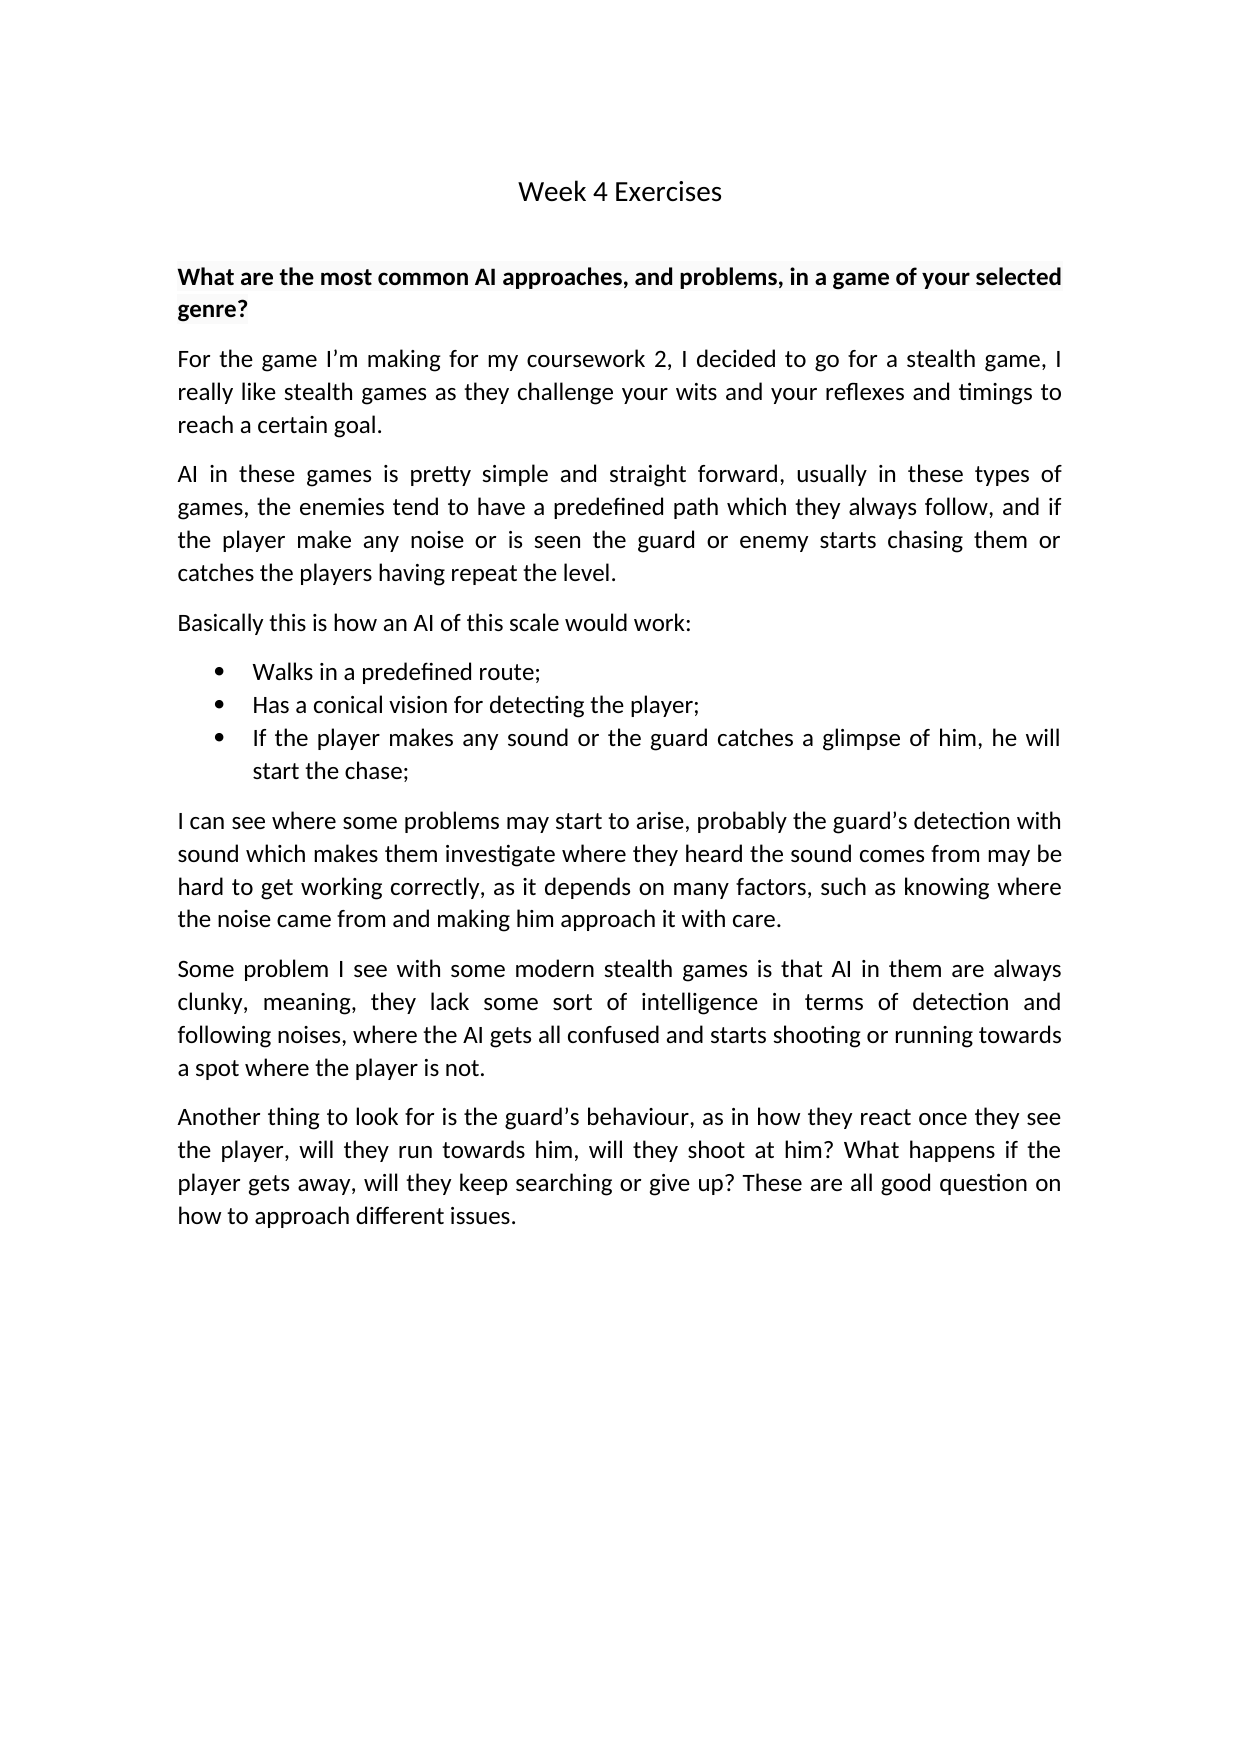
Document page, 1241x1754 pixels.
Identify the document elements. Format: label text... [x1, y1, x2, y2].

list Has a conical vision for detecting the player; [215, 689, 1063, 720]
text For the game I’m making for my coursework 2, I decided to go for a stealth game, I really like stealth games as they challenge your wits and your reflexes and timings to reach a certain goal. [177, 343, 1063, 439]
text Some problem I see with some modern stealth games is that AI in them are always clunky, meaning, they lack some sort of intelligence in terms of detection and following noises, where the AI gets all confused and starts shooting or running towards a spot where the player is not. [177, 953, 1063, 1082]
text Basically this is how an AI of this scale would work: [177, 607, 1063, 637]
text What are the most common AI approaches, and problems, in a game of your selected genre? [177, 291, 1063, 324]
text I can see where some problems may start to arise, probably the guard’s detection with sound which makes them investigate where they heard the sound comes from may be hard to get working correctly, as it depends on many factors, such as knowing where the noise came from and making him approach it with care. [177, 805, 1063, 934]
list If the player makes any sound or the guard catches a glimpse of him, he will start the chase; [215, 722, 1063, 786]
list Walks in a predefined route; [215, 656, 1063, 687]
text AI in these games is pretty simple and straight forward, usually in these types of games, the enemies tend to have a predefined path which they always follow, and if the player make any noise or is seen the guard or enemy starts chasing them or catches the players having repeat the level. [177, 458, 1063, 588]
subtitle Week 4 Exercises [177, 173, 1063, 208]
text Another thing to look for is the guard’s behaviour, as in how they react once they see the player, will they run towards him, will they shoot at him? What happens if the player gets away, will they keep searching or give up? These are all good question on how to approach different issues. [177, 1101, 1063, 1231]
